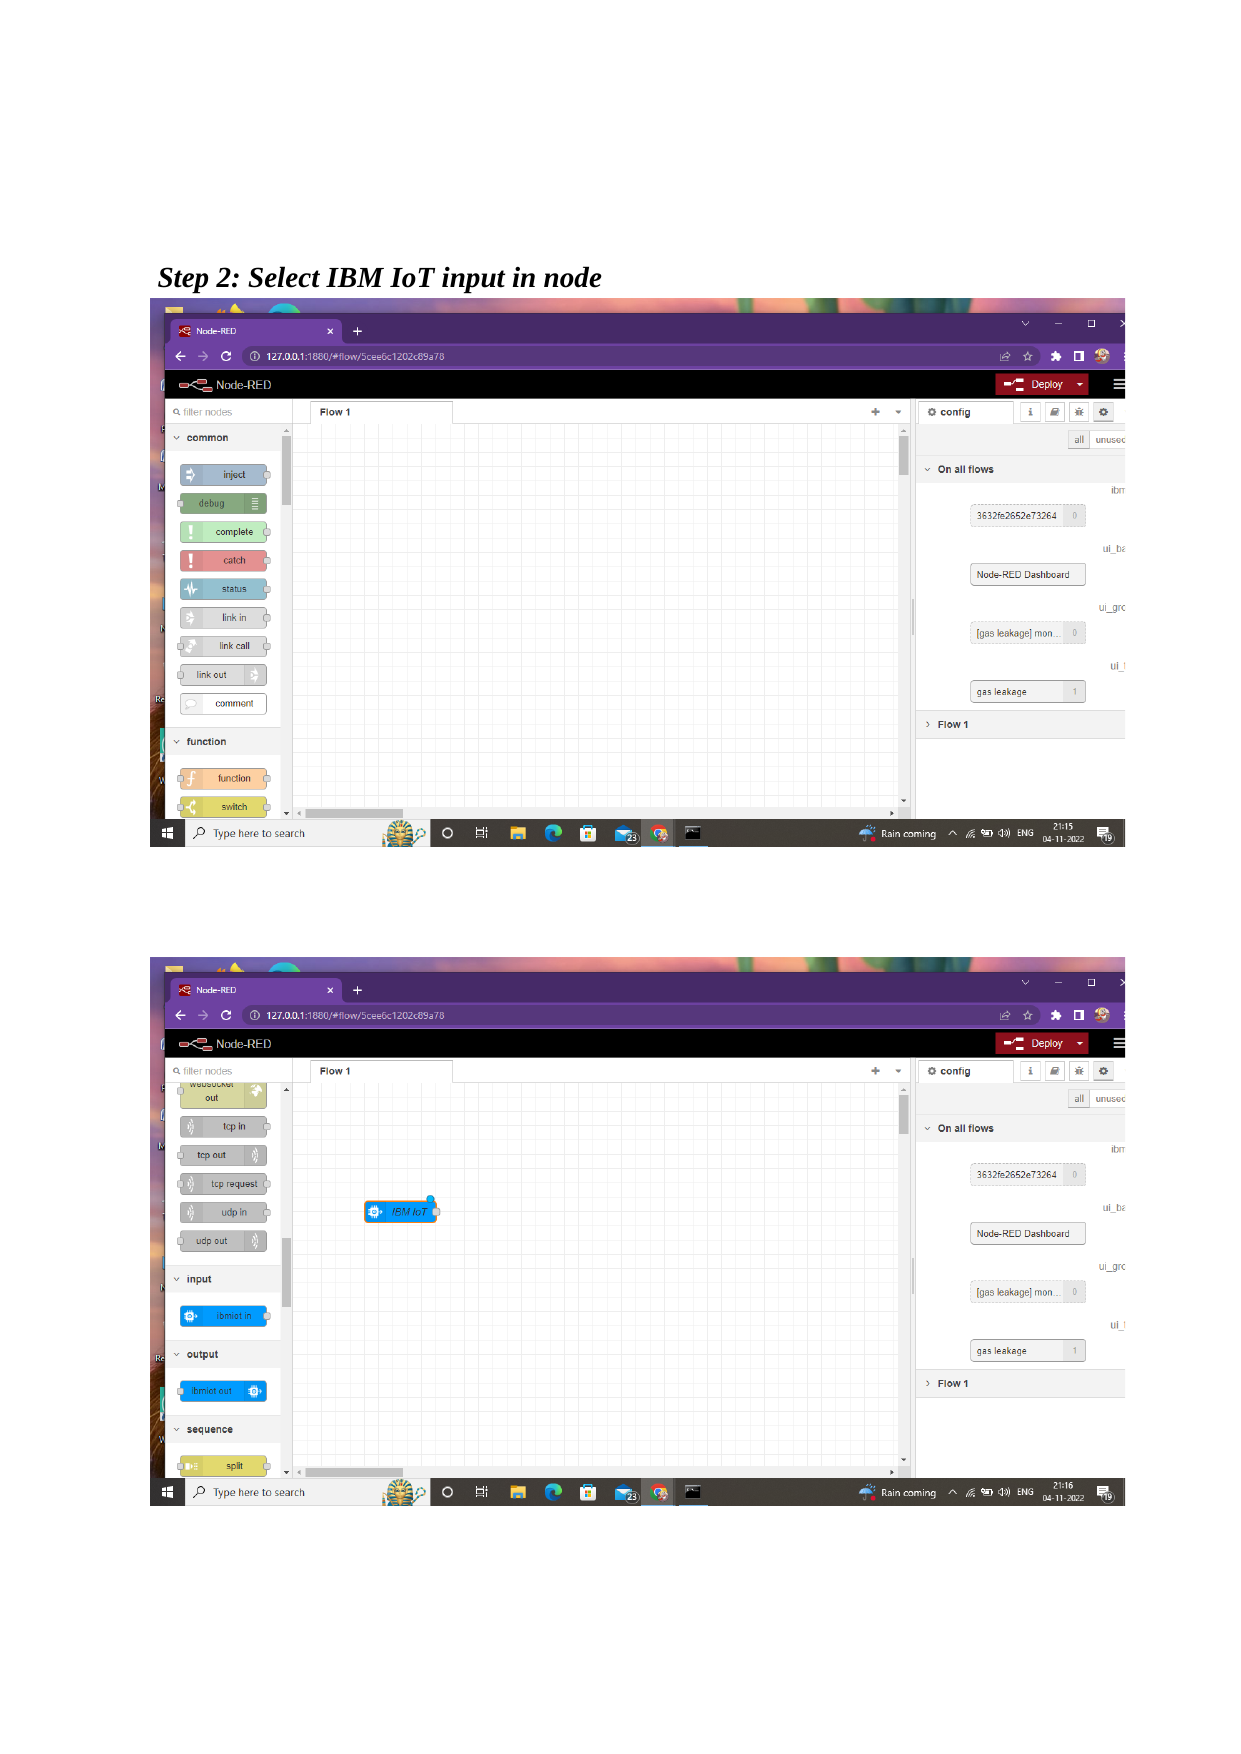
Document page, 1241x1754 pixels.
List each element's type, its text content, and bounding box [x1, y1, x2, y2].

picture [150, 957, 1125, 1506]
picture [150, 298, 1125, 847]
text Step 2: Select IBM IoT input in node [150, 260, 1090, 298]
